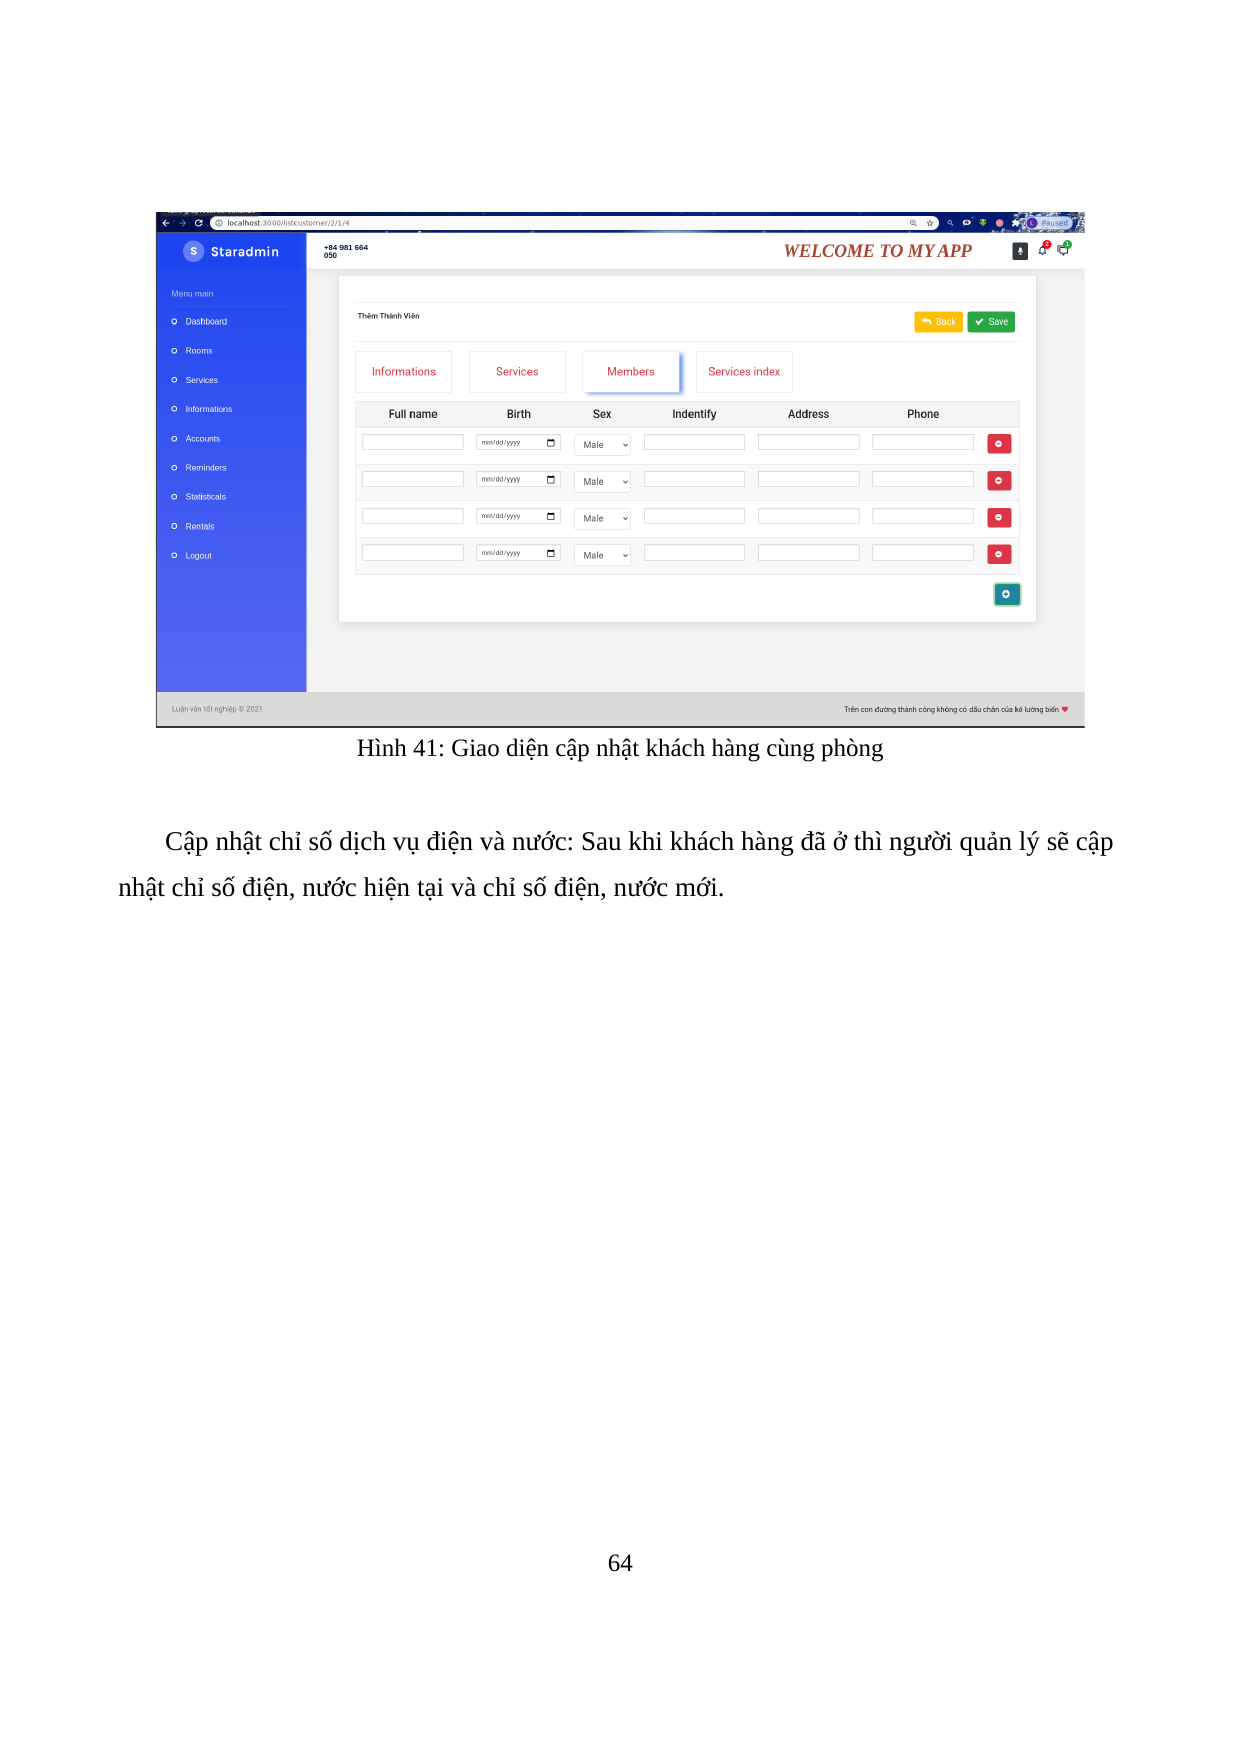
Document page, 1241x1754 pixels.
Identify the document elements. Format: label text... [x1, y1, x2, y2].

picture [155, 212, 1085, 728]
text Cập nhật chỉ số dịch vụ điện và nước: Sau khi khách hàng đã ở thì người quản lý sẽ cập nhật chỉ số điện, nước hiện tại và chỉ số điện, nước mới. [118, 825, 1122, 903]
